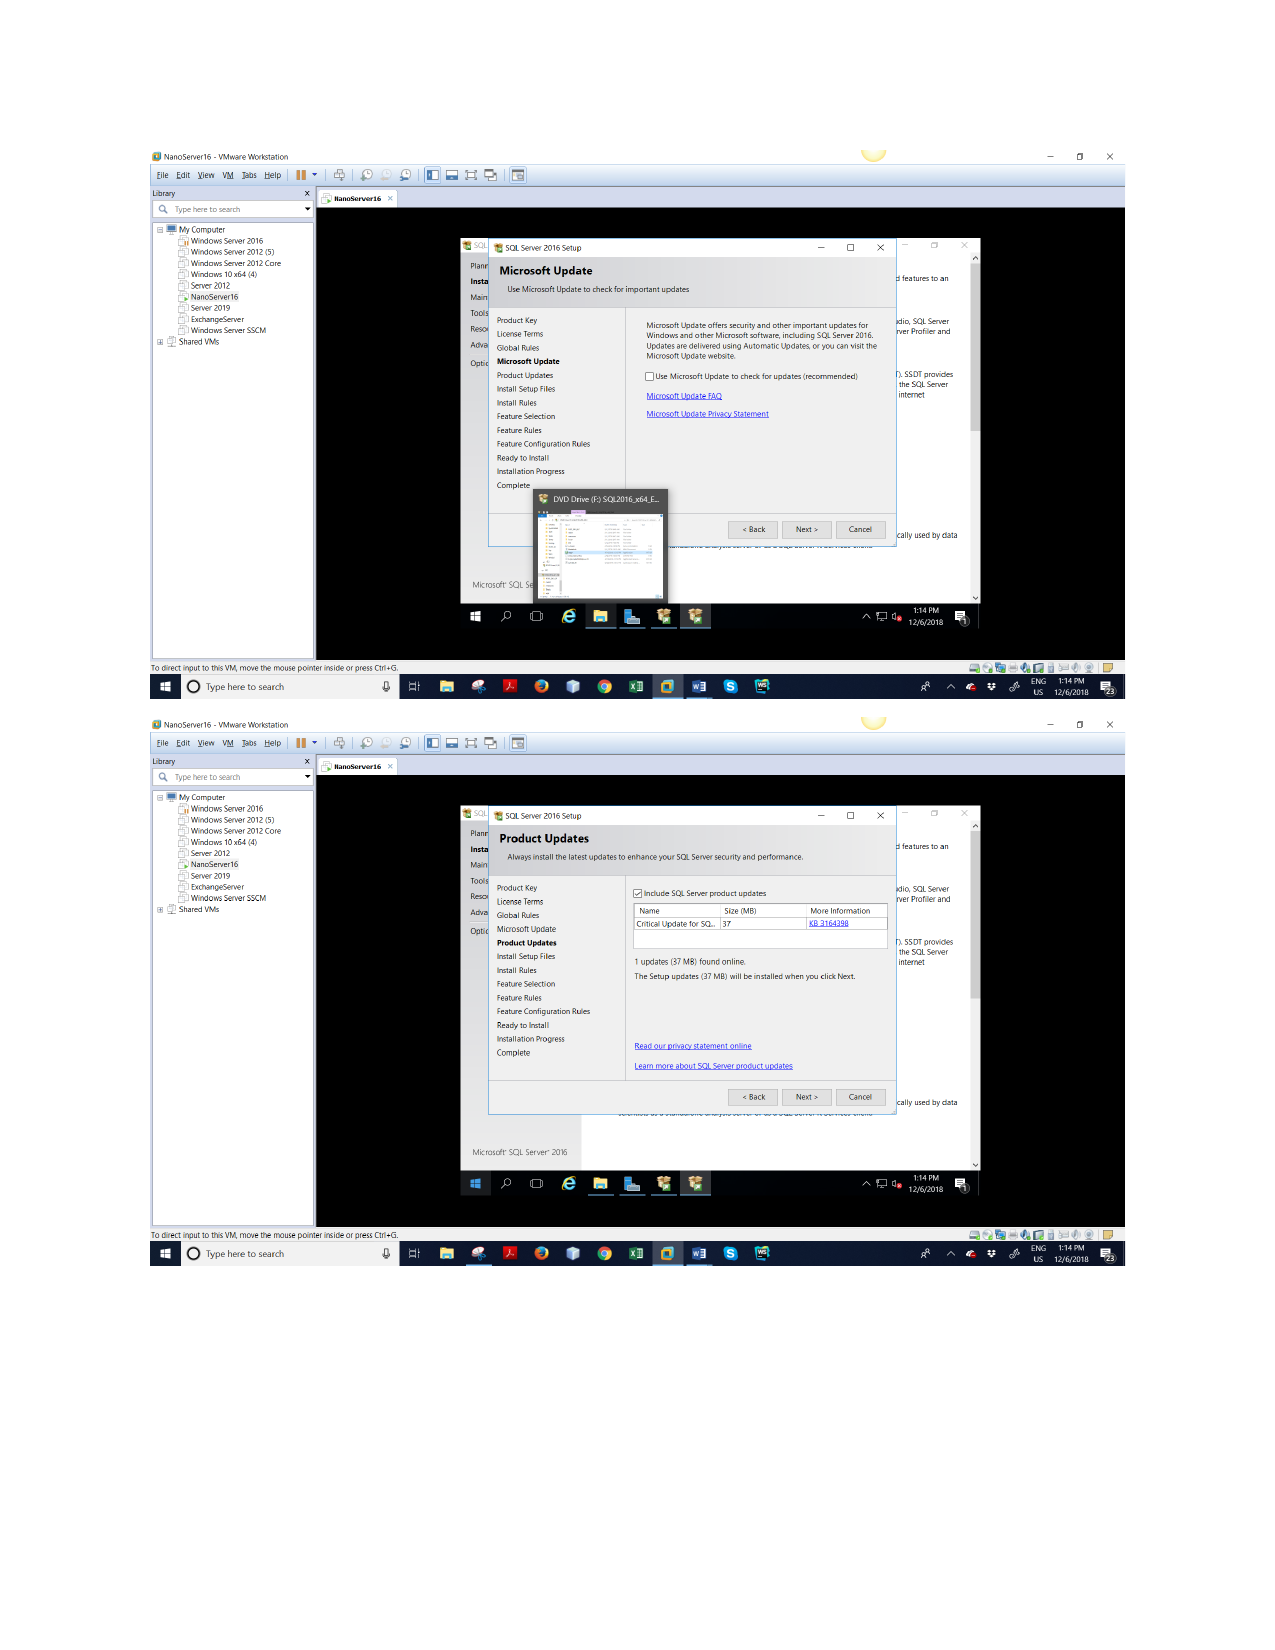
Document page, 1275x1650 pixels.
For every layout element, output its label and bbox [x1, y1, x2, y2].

picture [150, 717, 1125, 1266]
picture [150, 150, 1125, 699]
